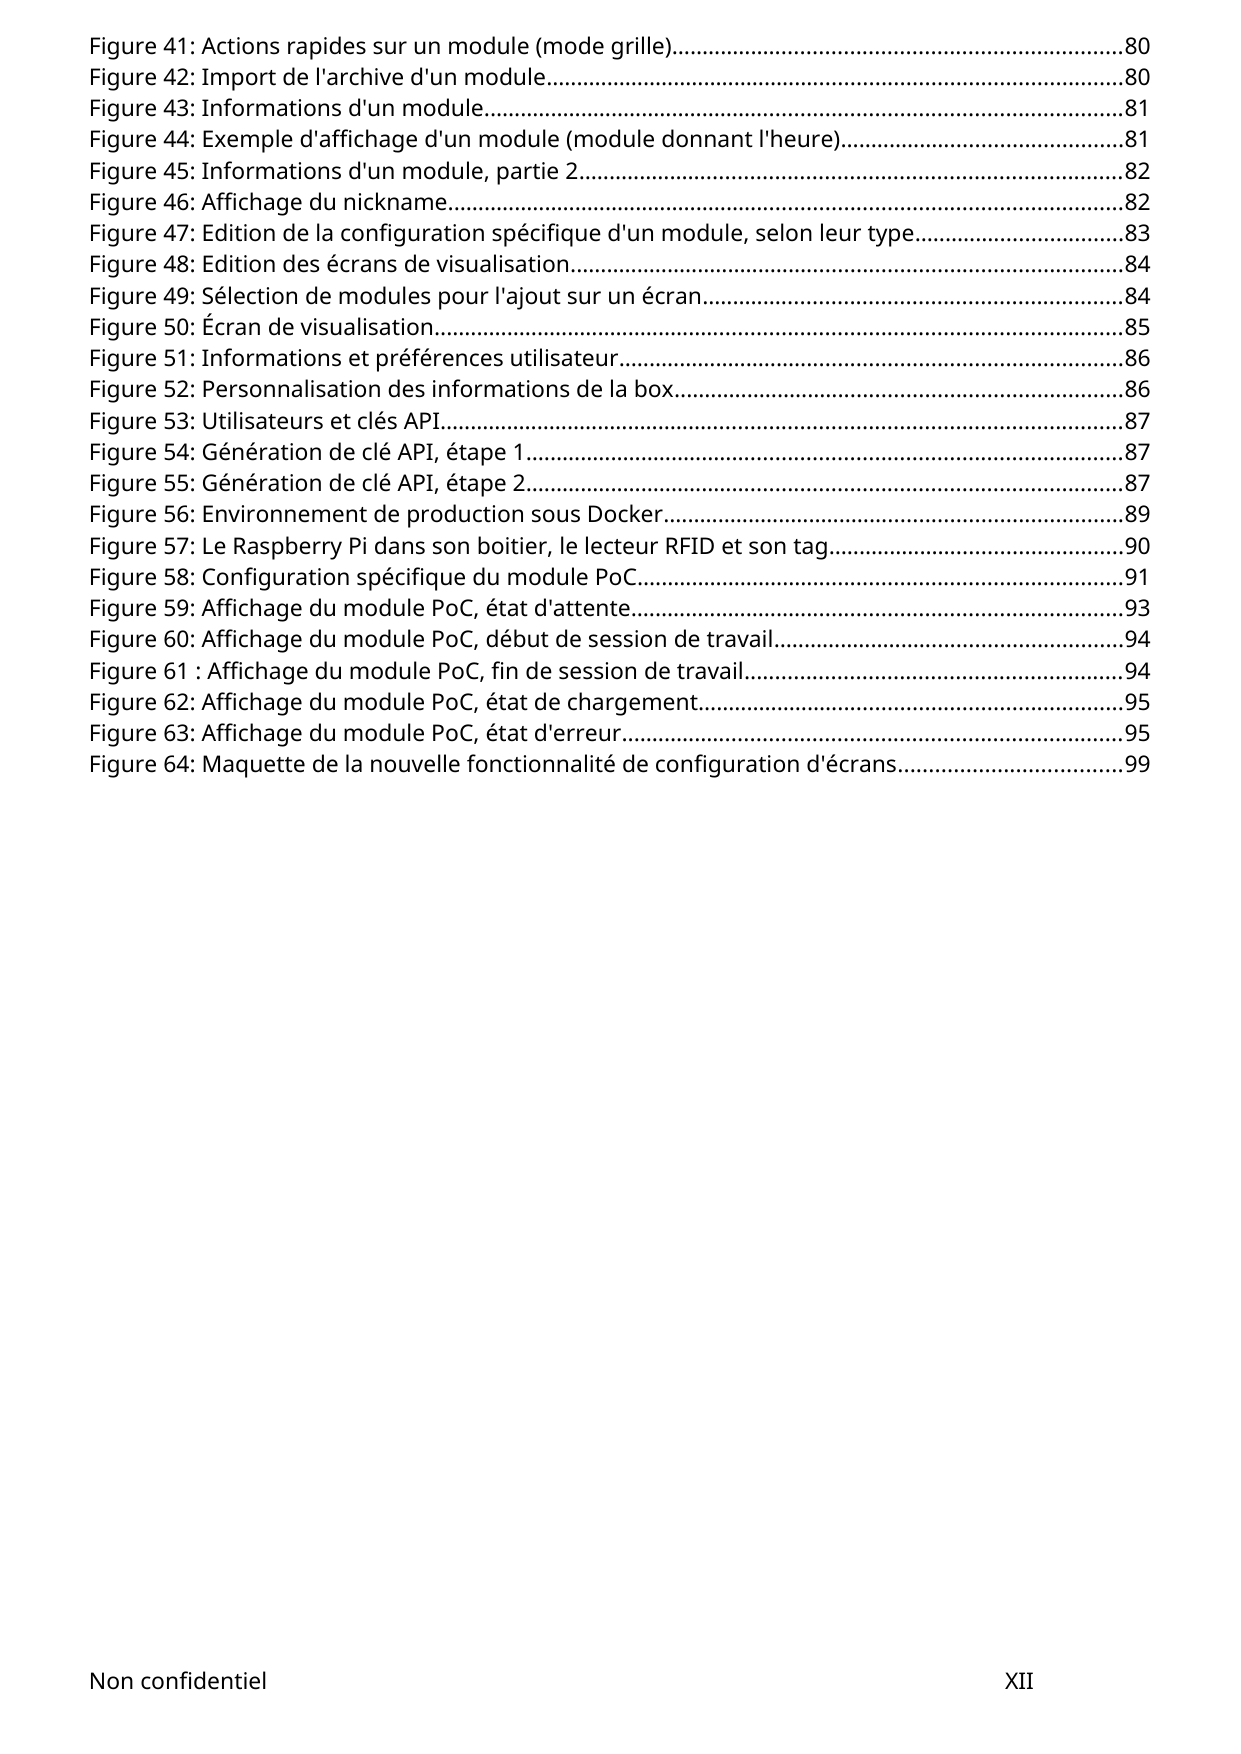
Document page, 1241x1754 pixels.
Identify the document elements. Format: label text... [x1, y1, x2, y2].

text Figure 59: Affichage du module PoC, état d'attente 93 [89, 592, 1152, 623]
text Figure 64: Maquette de la nouvelle fonctionnalité de configuration d'écrans 99 [89, 748, 1152, 779]
text Figure 61 : Affichage du module PoC, fin de session de travail 94 [89, 654, 1152, 686]
text Figure 60: Affichage du module PoC, début de session de travail 94 [89, 623, 1152, 654]
text Figure 47: Edition de la configuration spécifique d'un module, selon leur type 83 [89, 217, 1152, 248]
text Figure 48: Edition des écrans de visualisation 84 [89, 248, 1152, 279]
text Figure 56: Environnement de production sous Docker 89 [89, 498, 1152, 529]
text Figure 57: Le Raspberry Pi dans son boitier, le lecteur RFID et son tag 90 [89, 529, 1152, 561]
text Figure 44: Exemple d'affichage d'un module (module donnant l'heure) 81 [89, 123, 1152, 154]
text Figure 54: Génération de clé API, étape 1 87 [89, 436, 1152, 467]
text Figure 45: Informations d'un module, partie 2 82 [89, 154, 1152, 186]
text Figure 63: Affichage du module PoC, état d'erreur 95 [89, 717, 1152, 748]
text Figure 42: Import de l'archive d'un module 80 [89, 61, 1152, 92]
text Figure 41: Actions rapides sur un module (mode grille) 80 [89, 29, 1152, 61]
text Figure 50: Écran de visualisation 85 [89, 311, 1152, 342]
text Figure 53: Utilisateurs et clés API 87 [89, 404, 1152, 436]
text Figure 46: Affichage du nickname 82 [89, 186, 1152, 217]
text Figure 43: Informations d'un module 81 [89, 92, 1152, 123]
text Figure 51: Informations et préférences utilisateur 86 [89, 342, 1152, 373]
text Figure 52: Personnalisation des informations de la box 86 [89, 373, 1152, 404]
text Figure 62: Affichage du module PoC, état de chargement 95 [89, 686, 1152, 717]
text Figure 49: Sélection de modules pour l'ajout sur un écran 84 [89, 279, 1152, 311]
text Figure 55: Génération de clé API, étape 2 87 [89, 467, 1152, 498]
text Figure 58: Configuration spécifique du module PoC 91 [89, 561, 1152, 592]
